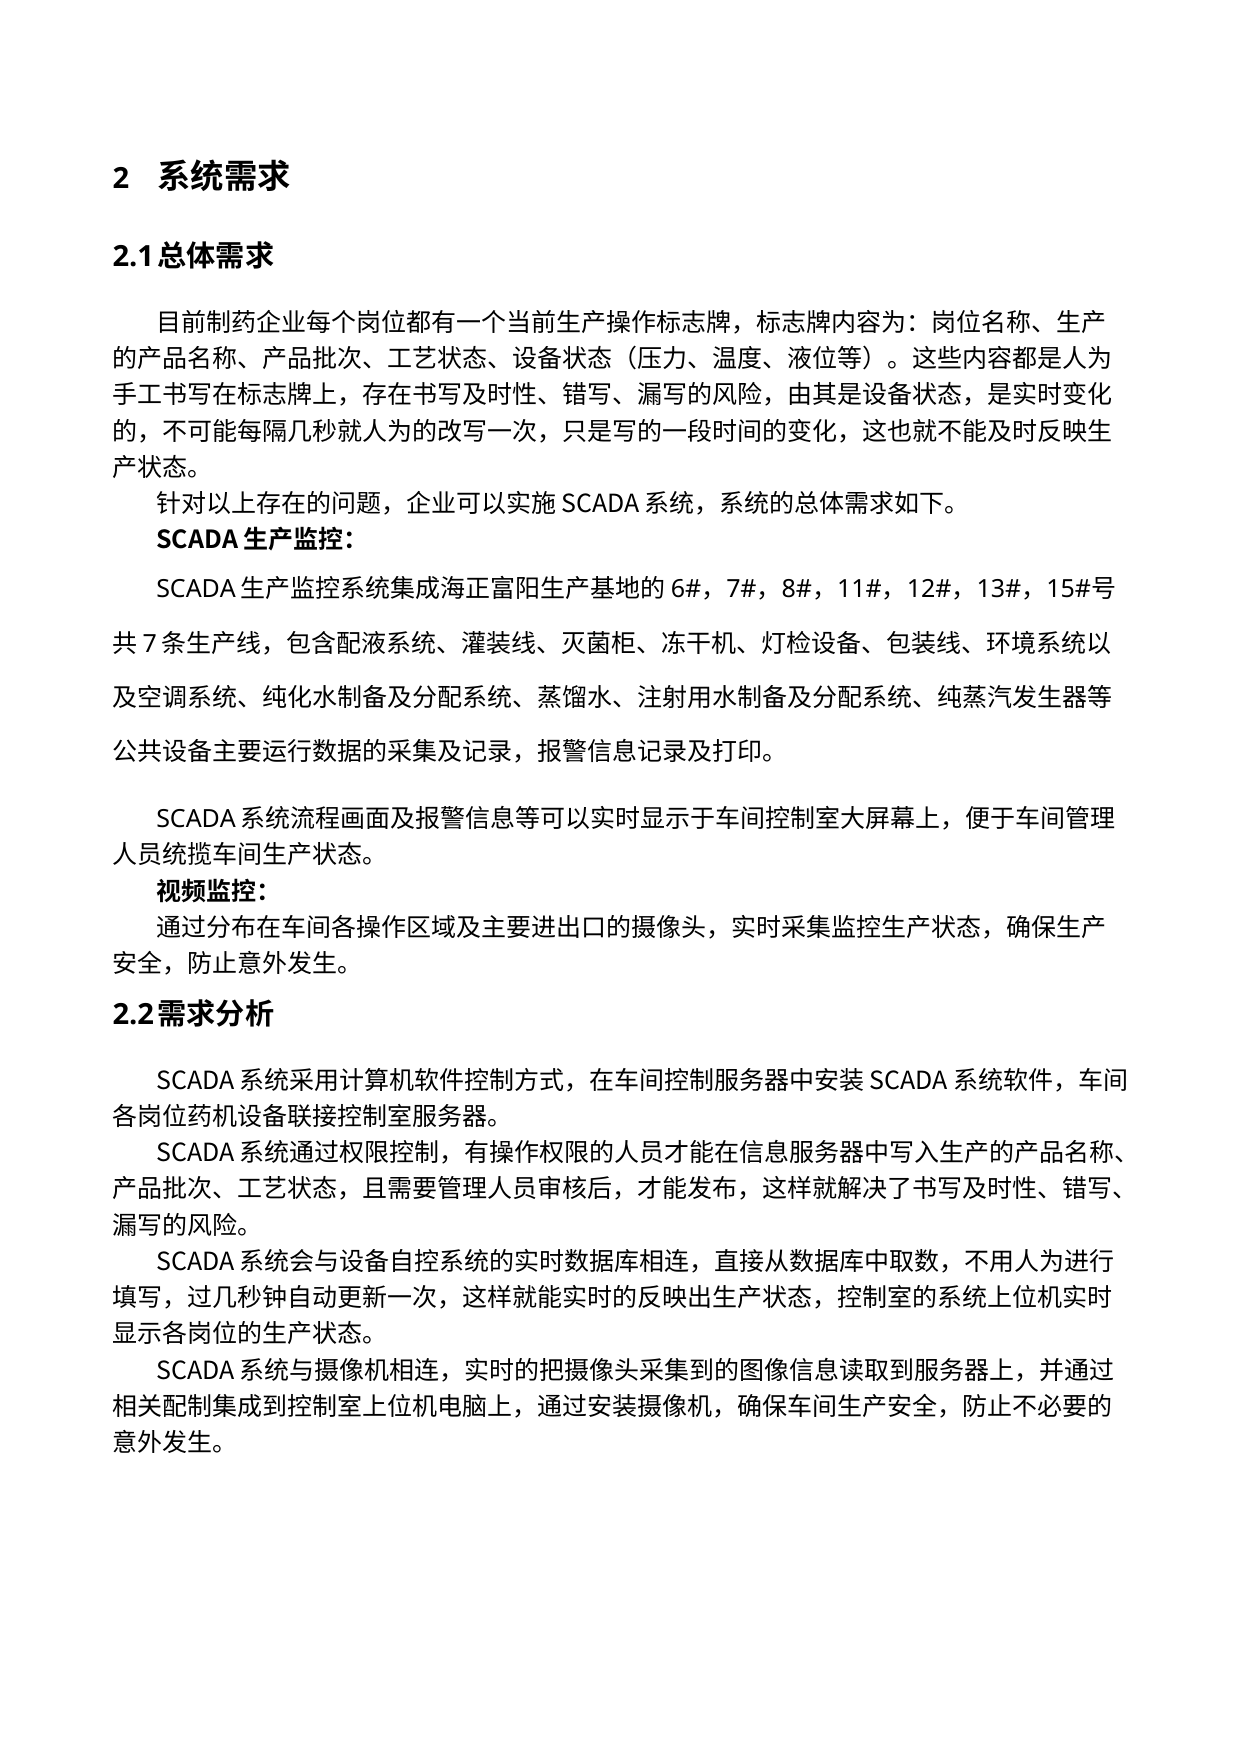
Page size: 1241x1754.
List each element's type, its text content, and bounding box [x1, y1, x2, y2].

text SCADA系统与摄像机相连，实时的把摄像头采集到的图像信息读取到服务器上，并通过相关配制集成到控制室上位机电脑上，通过安装摄像机，确保车间生产安全，防止不必要的意外发生。 [112, 1350, 1128, 1459]
text 视频监控： [112, 871, 1128, 907]
text 针对以上存在的问题，企业可以实施SCADA系统，系统的总体需求如下。 [112, 484, 1128, 520]
text SCADA系统采用计算机软件控制方式，在车间控制服务器中安装SCADA系统软件，车间各岗位药机设备联接控制室服务器。 [112, 1060, 1128, 1133]
text 通过分布在车间各操作区域及主要进出口的摄像头，实时采集监控生产状态，确保生产安全，防止意外发生。 [112, 907, 1128, 980]
list SCADA生产监控系统集成海正富阳生产基地的6#，7#，8#，11#，12#，13#，15#号共7条生产线，包含配液系统、灌装线、灭菌柜、冻干机、灯检设备、包装线、环境系统以及空调系统、纯化水制备及分配系统、蒸馏水、注射用水制备及分配系统、纯蒸汽发生器等公共设备主要运行数据的采集及记录，报警信息记录及打印。 [112, 569, 1128, 768]
text SCADA系统会与设备自控系统的实时数据库相连，直接从数据库中取数，不用人为进行填写，过几秒钟自动更新一次，这样就能实时的反映出生产状态，控制室的系统上位机实时显示各岗位的生产状态。 [112, 1241, 1128, 1350]
subtitle 系统需求 [112, 150, 1128, 198]
text SCADA系统通过权限控制，有操作权限的人员才能在信息服务器中写入生产的产品名称、产品批次、工艺状态，且需要管理人员审核后，才能发布，这样就解决了书写及时性、错写、漏写的风险。 [112, 1133, 1128, 1241]
text 目前制药企业每个岗位都有一个当前生产操作标志牌，标志牌内容为：岗位名称、生产的产品名称、产品批次、工艺状态、设备状态（压力、温度、液位等）。这些内容都是人为手工书写在标志牌上，存在书写及时性、错写、漏写的风险，由其是设备状态，是实时变化的，不可能每隔几秒就人为的改写一次，只是写的一段时间的变化，这也就不能及时反映生产状态。 [112, 302, 1128, 484]
subtitle 总体需求 [112, 233, 1128, 275]
text SCADA系统流程画面及报警信息等可以实时显示于车间控制室大屏幕上，便于车间管理人员统揽车间生产状态。 [112, 799, 1128, 871]
text SCADA生产监控： [112, 520, 1128, 556]
subtitle 需求分析 [112, 990, 1128, 1033]
